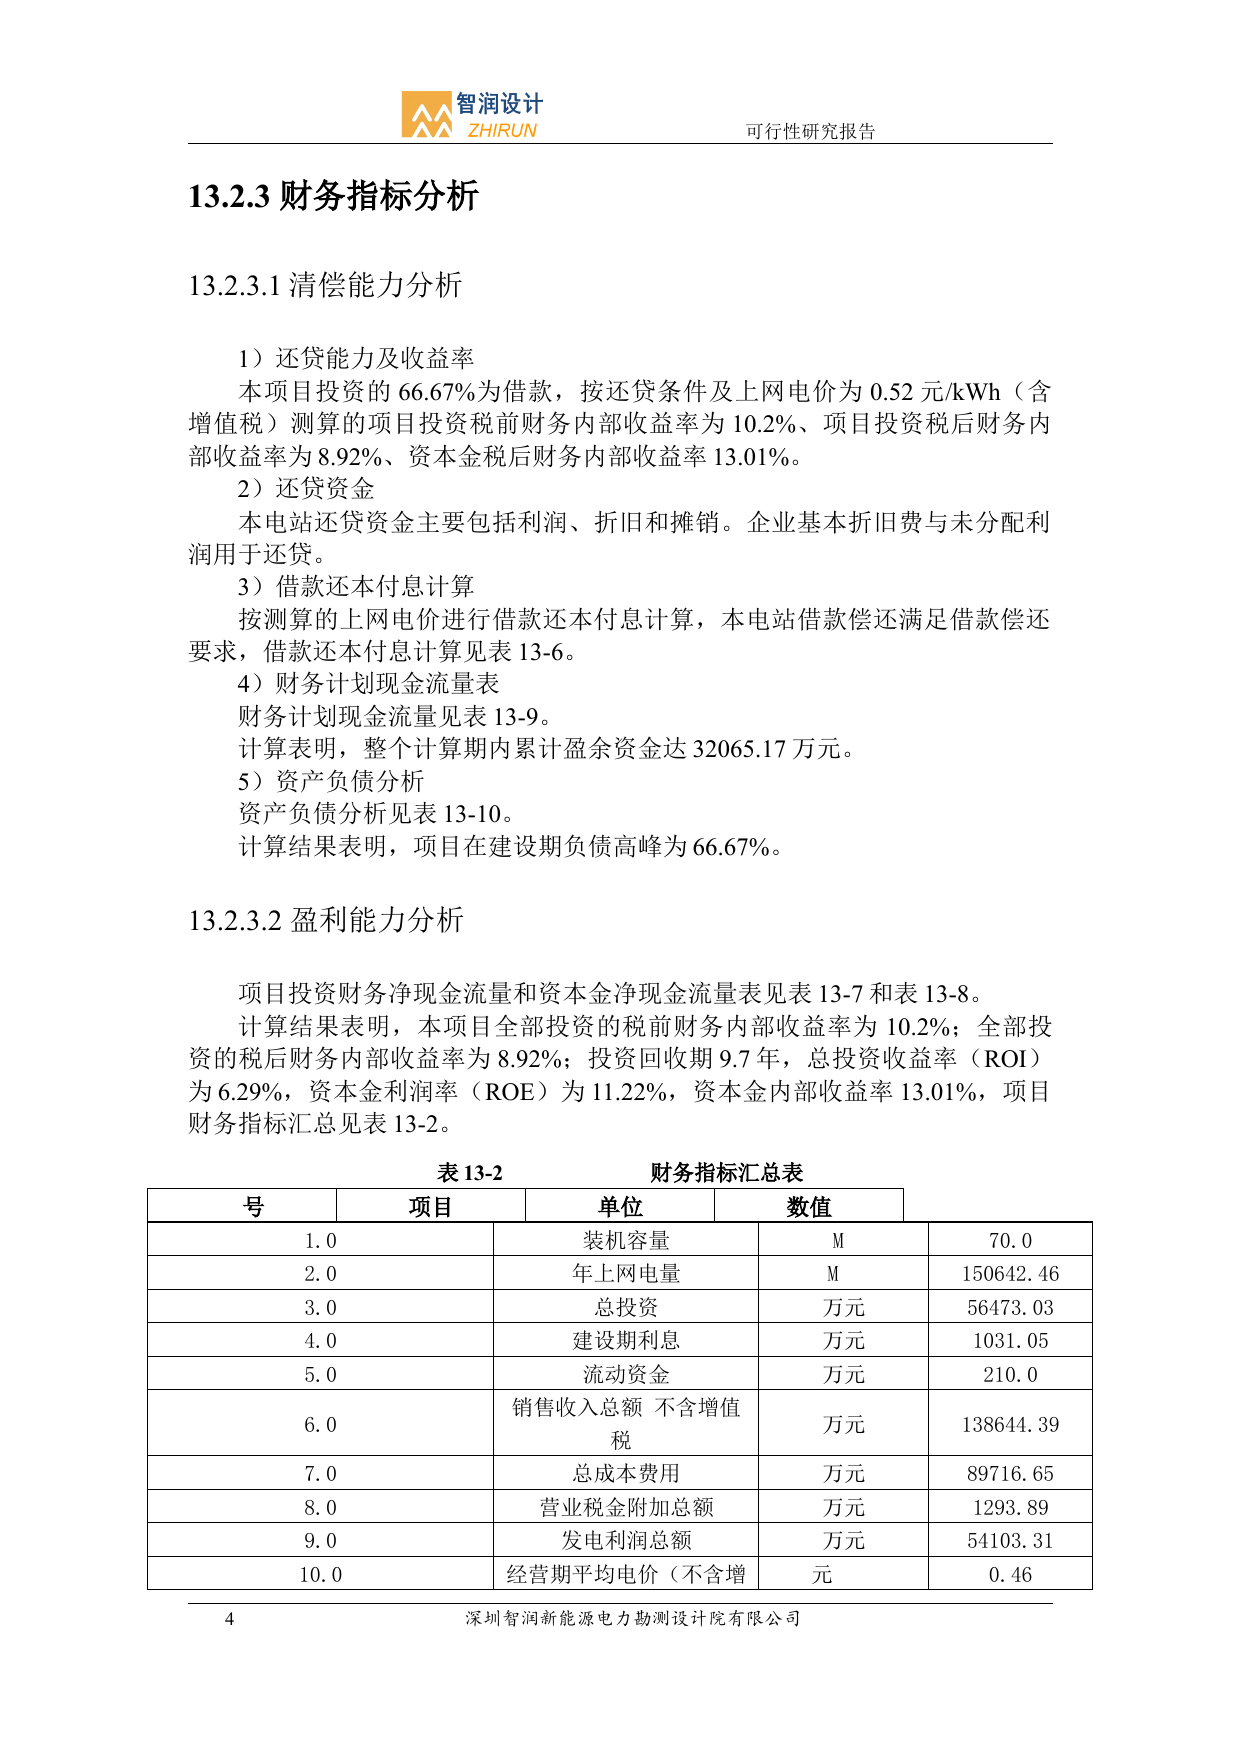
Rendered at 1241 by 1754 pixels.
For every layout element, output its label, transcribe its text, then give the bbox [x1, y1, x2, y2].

text 按测算的上网电价进行借款还本付息计算，本电站借款偿还满足借款偿还要求，借款还本付息计算见表13-6。 [187, 602, 1053, 667]
table_cell 1031.05 [929, 1323, 1092, 1356]
table_cell 9.0 [148, 1523, 493, 1556]
table_cell 1293.89 [929, 1490, 1092, 1522]
text 项目投资财务净现金流量和资本金净现金流量表见表13-7和表13-8。 [187, 977, 1053, 1009]
table_cell 万元 [759, 1490, 928, 1522]
table_cell 54103.31 [929, 1523, 1092, 1556]
table_cell 10.0 [148, 1557, 493, 1589]
table_cell 4.0 [148, 1323, 493, 1356]
table_header 数值 [715, 1189, 903, 1221]
table_cell 70.0 [929, 1223, 1092, 1255]
table_cell 元/kWh [759, 1557, 928, 1589]
table_cell 210.0 [929, 1357, 1092, 1389]
table_cell 装机容量 [494, 1223, 758, 1255]
table_cell 发电利润总额 [494, 1523, 758, 1556]
table_cell 150642.46 [929, 1256, 1092, 1288]
table_cell 总成本费用 [494, 1456, 758, 1489]
text 5）资产负债分析 [187, 764, 1053, 797]
table_cell 89716.65 [929, 1456, 1092, 1489]
table_header 单位 [526, 1189, 714, 1221]
table_cell 6.0 [148, 1390, 493, 1455]
text 资产负债分析见表13-10。 [187, 797, 1053, 829]
text 表13-2 财务指标汇总表 [187, 1155, 1053, 1188]
table_header 项目 [337, 1189, 525, 1221]
table_cell 1.0 [148, 1223, 493, 1255]
text 1）还贷能力及收益率 [187, 342, 1053, 374]
table_cell 营业税金附加总额 [494, 1490, 758, 1522]
text 财务计划现金流量见表13-9。 [187, 699, 1053, 732]
table_cell 万元 [759, 1290, 928, 1322]
table_cell 2.0 [148, 1256, 493, 1288]
table_cell 万元 [759, 1323, 928, 1356]
table_cell 经营期平均电价（不含增值税） [494, 1557, 758, 1589]
table_cell 销售收入总额(不含增值税) [494, 1390, 758, 1455]
table_cell 8.0 [148, 1490, 493, 1522]
table_cell 万元 [759, 1456, 928, 1489]
text 2）还贷资金 [187, 472, 1053, 504]
text 4）财务计划现金流量表 [187, 667, 1053, 699]
table_cell 建设期利息 [494, 1323, 758, 1356]
table_cell 138644.39 [929, 1390, 1092, 1455]
text 13.2.3.2 盈利能力分析 [187, 887, 1053, 952]
table_cell 3.0 [148, 1290, 493, 1322]
table_cell MW [759, 1223, 928, 1255]
table_header 序号 [148, 1189, 336, 1221]
table_cell 5.0 [148, 1357, 493, 1389]
text 计算表明，整个计算期内累计盈余资金达32065.17万元。 [187, 732, 1053, 764]
picture [401, 88, 544, 139]
table_cell 56473.03 [929, 1290, 1092, 1322]
table_cell 万元 [759, 1523, 928, 1556]
table_cell 流动资金 [494, 1357, 758, 1389]
text 13.2.3 财务指标分析 [187, 162, 1053, 227]
text 3）借款还本付息计算 [187, 569, 1053, 602]
table_cell 年上网电量 [494, 1256, 758, 1288]
table_cell MWh [759, 1256, 928, 1288]
text 本项目投资的66.67%为借款，按还贷条件及上网电价为0.52元/kWh（含增值税）测算的项目投资税前财务内部收益率为10.2%、项目投资税后财务内部收益率为8.92%、资本金税后财务内部收益率13.01%。 [187, 374, 1053, 472]
table_cell 万元 [759, 1357, 928, 1389]
table_cell 7.0 [148, 1456, 493, 1489]
text 13.2.3.1清偿能力分析 [187, 252, 1053, 317]
table_cell 0.46 [929, 1557, 1092, 1589]
table_cell 万元 [759, 1390, 928, 1455]
text 本电站还贷资金主要包括利润、折旧和摊销。企业基本折旧费与未分配利润用于还贷。 [187, 504, 1053, 569]
text 计算结果表明，项目在建设期负债高峰为66.67%。 [187, 829, 1053, 862]
text 计算结果表明，本项目全部投资的税前财务内部收益率为10.2%；全部投资的税后财务内部收益率为8.92%；投资回收期9.7年，总投资收益率（ROI）为6.29%，资本金利润率（ROE）为11.22%，资本金内部收益率13.01%，项目财务指标汇总见表13-2。 [187, 1009, 1053, 1139]
table_cell 总投资 [494, 1290, 758, 1322]
